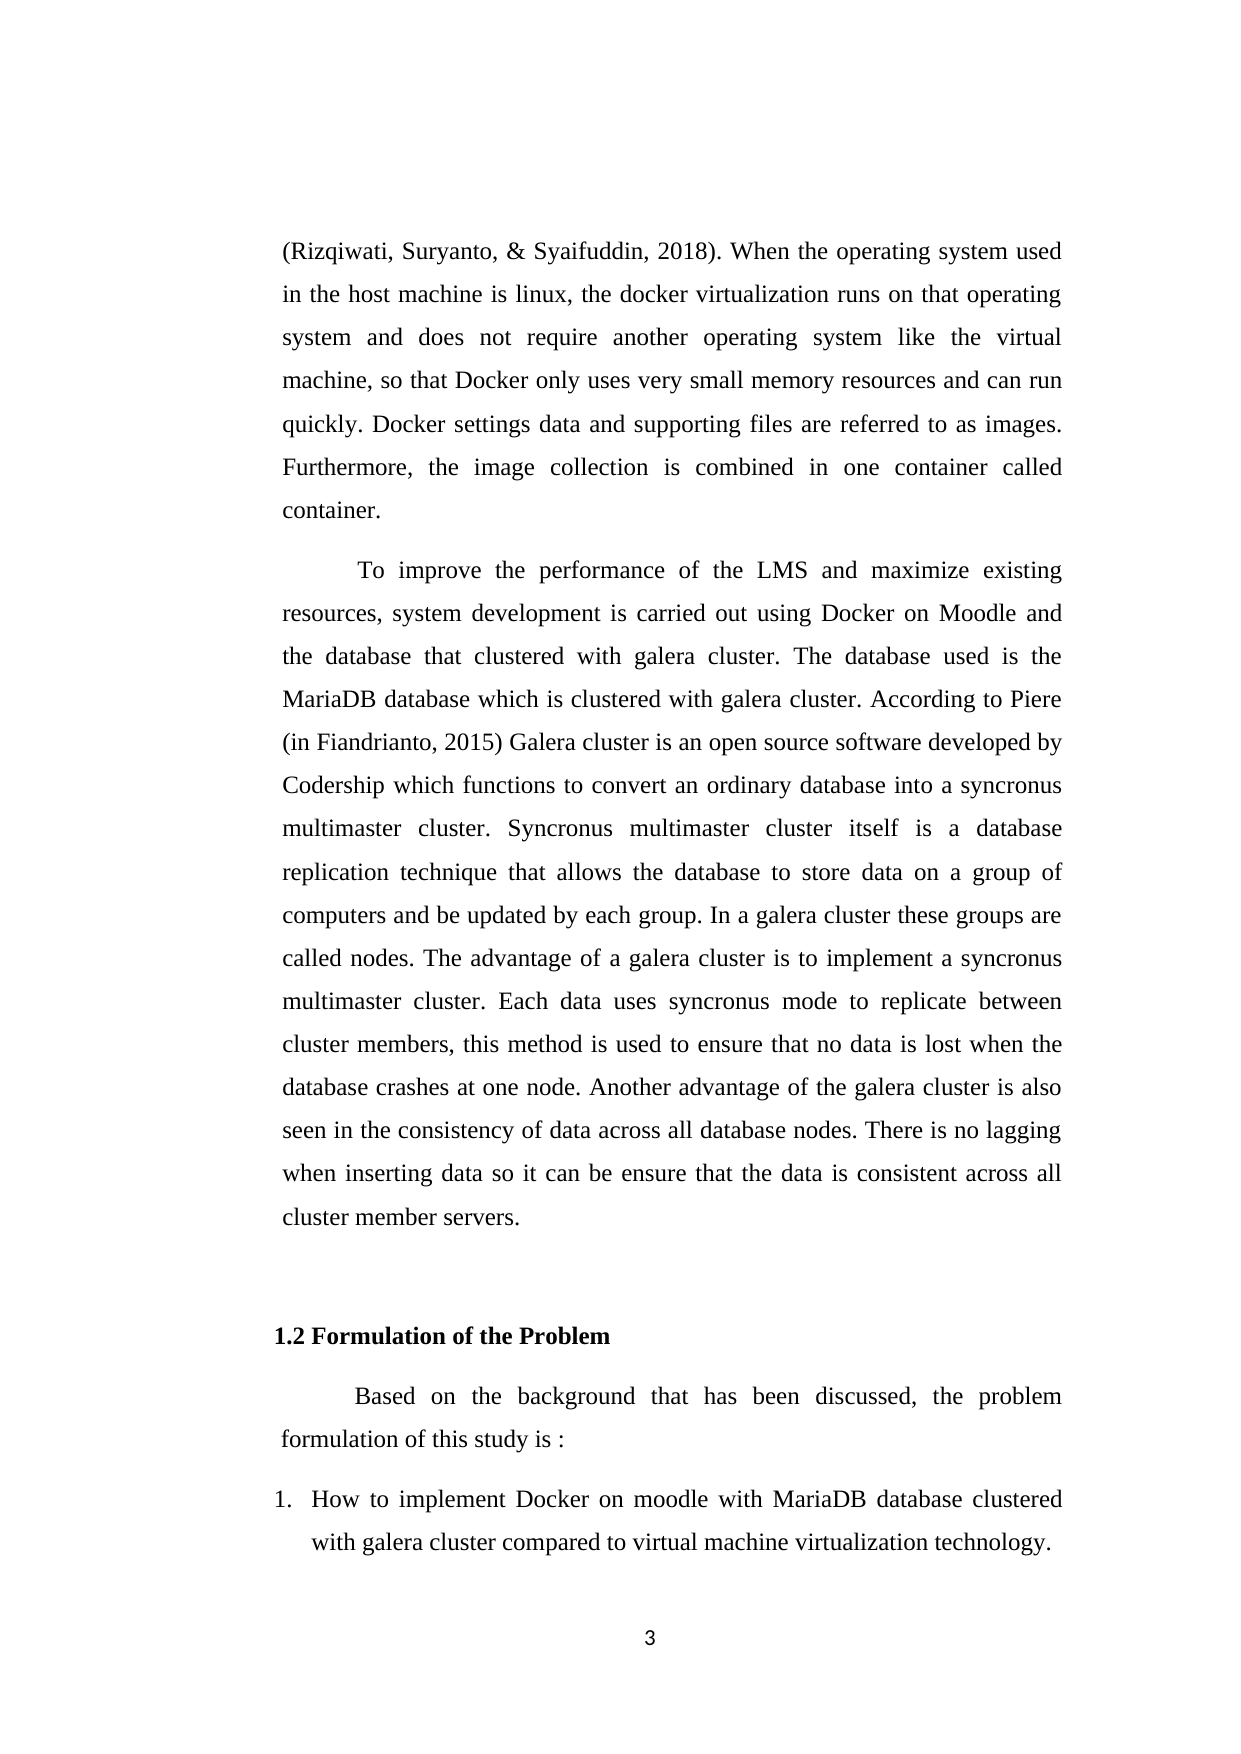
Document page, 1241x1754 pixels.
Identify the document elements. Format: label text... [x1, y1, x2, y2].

text Based on the background that has been discussed, the problem formulation of this study is : [281, 1381, 1063, 1453]
list Formulation of the Problem [274, 1321, 1063, 1350]
list How to implement Docker on moodle with MariaDB database clustered with galera cluster compared to virtual machine virtualization technology. [274, 1484, 1063, 1556]
text To improve the performance of the LMS and maximize existing resources, system development is carried out using Docker on Moodle and the database that clustered with galera cluster. The database used is the MariaDB database which is clustered with galera cluster. According to Piere (in Fiandrianto, 2015) Galera cluster is an open source software developed by Codership which functions to convert an ordinary database into a syncronus multimaster cluster. Syncronus multimaster cluster itself is a database replication technique that allows the database to store data on a group of computers and be updated by each group. In a galera cluster these groups are called nodes. The advantage of a galera cluster is to implement a syncronus multimaster cluster. Each data uses syncronus mode to replicate between cluster members, this method is used to ensure that no data is lost when the database crashes at one node. Another advantage of the galera cluster is also seen in the consistency of data across all database nodes. There is no lagging when inserting data so it can be ensure that the data is consistent across all cluster member servers. [282, 555, 1063, 1230]
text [282, 236, 1063, 524]
